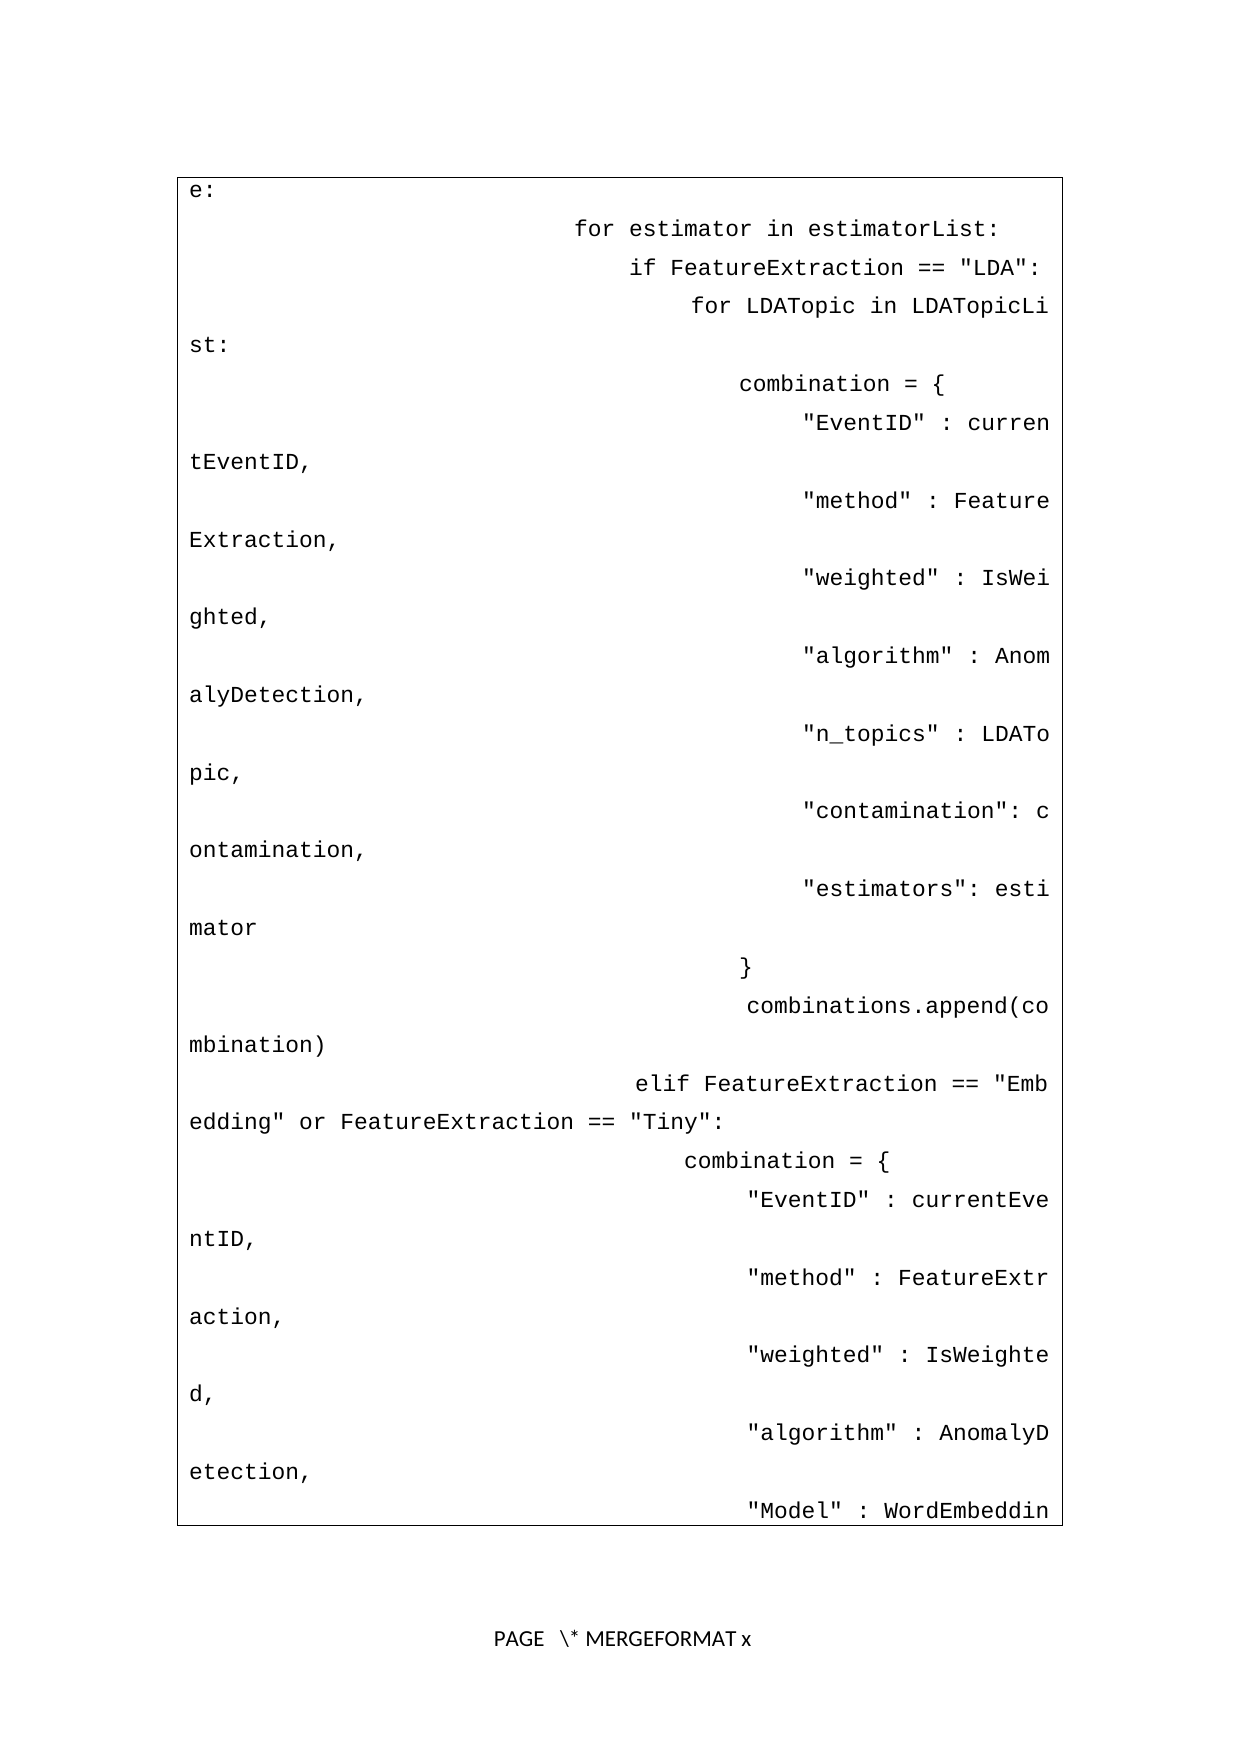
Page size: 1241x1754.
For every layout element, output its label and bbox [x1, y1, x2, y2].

table_header [178, 178, 1062, 1525]
